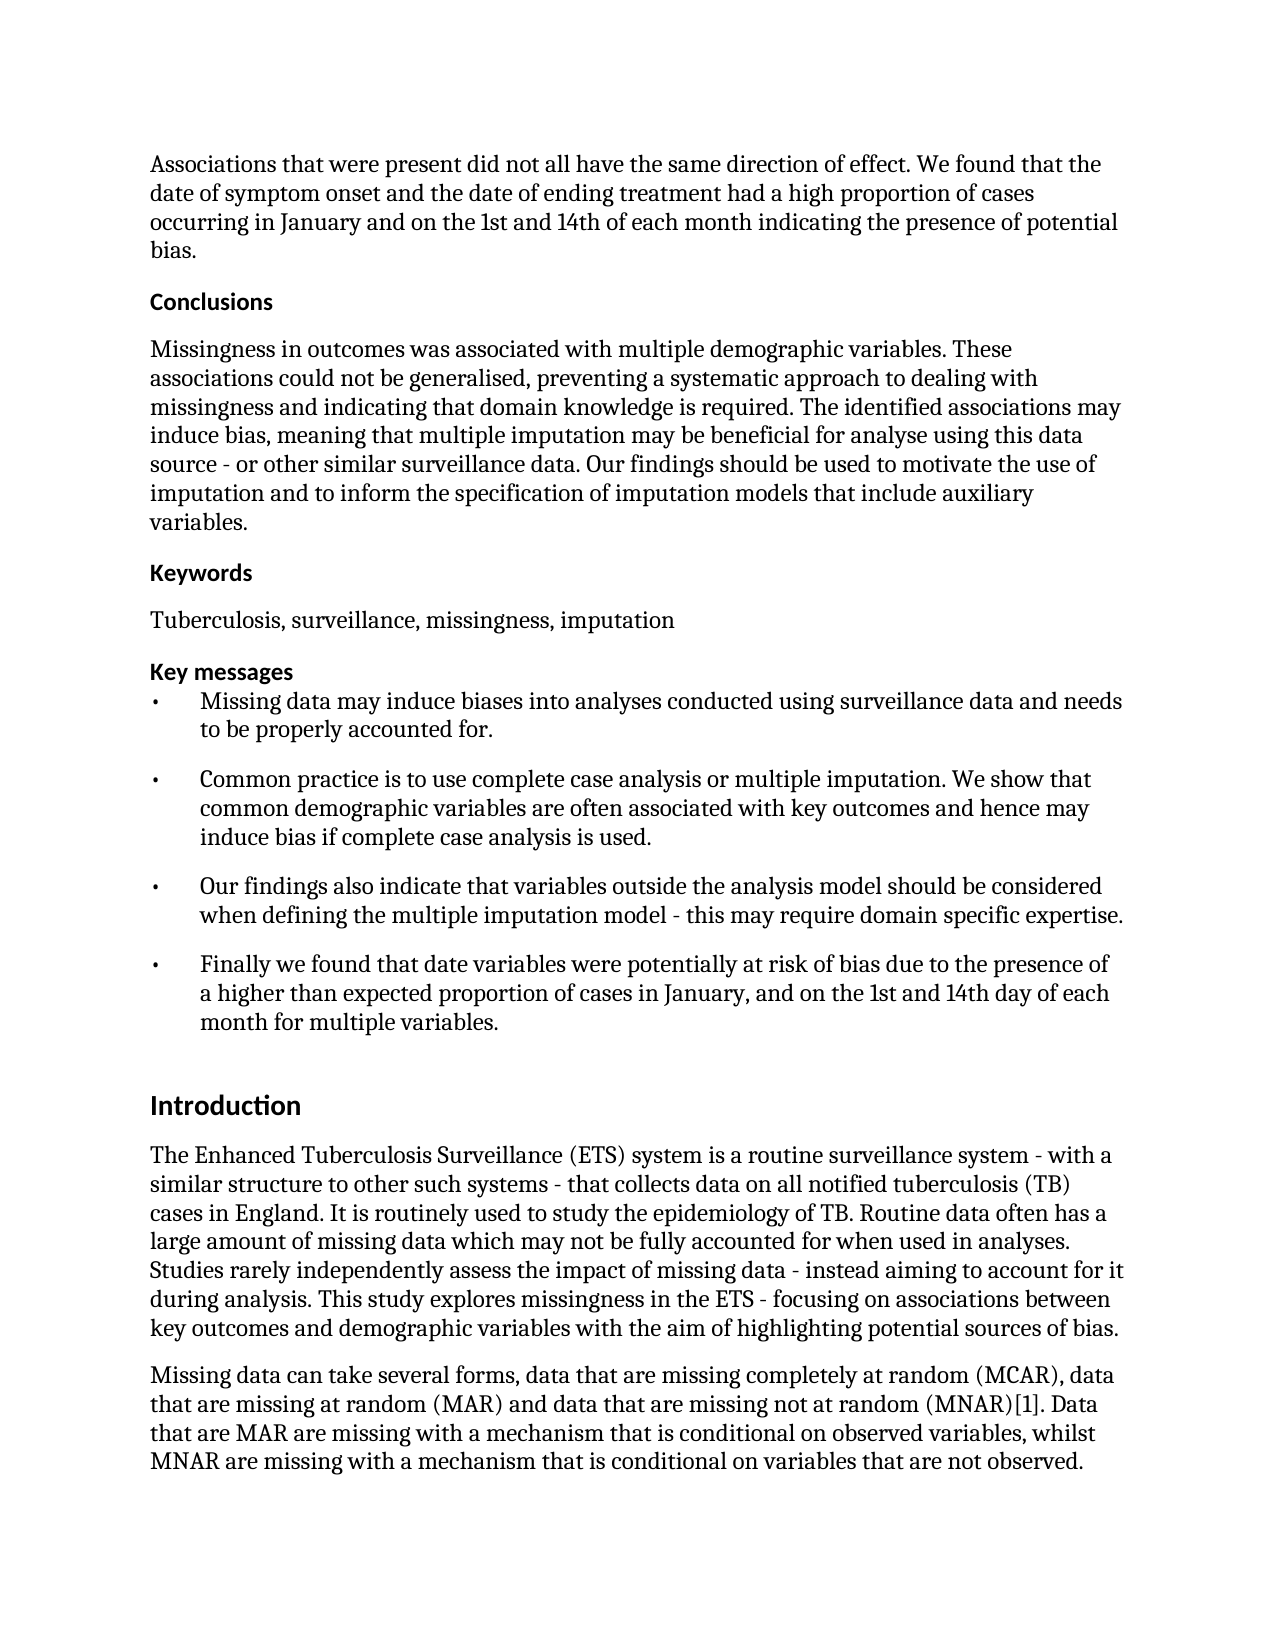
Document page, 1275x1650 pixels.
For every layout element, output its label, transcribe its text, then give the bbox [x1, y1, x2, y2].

subtitle Key messages [150, 656, 1125, 687]
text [150, 1361, 1125, 1476]
subtitle Keywords [150, 557, 1125, 588]
subtitle Introduction [150, 1087, 1125, 1122]
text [150, 150, 1125, 265]
list Finally we found that date variables were potentially at risk of bias due to the presence of a higher than expected proportion of cases in January, and on the 1st and 14th day of each month for multiple variables. [150, 950, 1125, 1037]
text The Enhanced Tuberculosis Surveillance (ETS) system is a routine surveillance system - with a similar structure to other such systems - that collects data on all notified tuberculosis (TB) cases in England. It is routinely used to study the epidemiology of TB. Routine data often has a large amount of missing data which may not be fully accounted for when used in analyses. Studies rarely independently assess the impact of missing data - instead aiming to account for it during analysis. This study explores missingness in the ETS - focusing on associations between key outcomes and demographic variables with the aim of highlighting potential sources of bias. [150, 1141, 1125, 1342]
list Common practice is to use complete case analysis or multiple imputation. We show that common demographic variables are often associated with key outcomes and hence may induce bias if complete case analysis is used. [150, 765, 1125, 851]
subtitle Conclusions [150, 286, 1125, 316]
list Missing data may induce biases into analyses conducted using surveillance data and needs to be properly accounted for. [150, 687, 1125, 744]
list Our findings also indicate that variables outside the analysis model should be considered when defining the multiple imputation model - this may require domain specific expertise. [150, 872, 1125, 929]
text Missingness in outcomes was associated with multiple demographic variables. These associations could not be generalised, preventing a systematic approach to dealing with missingness and indicating that domain knowledge is required. The identified associations may induce bias, meaning that multiple imputation may be beneficial for analyse using this data source - or other similar surveillance data. Our findings should be used to motivate the use of imputation and to inform the specification of imputation models that include auxiliary variables. [150, 335, 1125, 536]
text Tuberculosis, surveillance, missingness, imputation [150, 606, 1125, 635]
